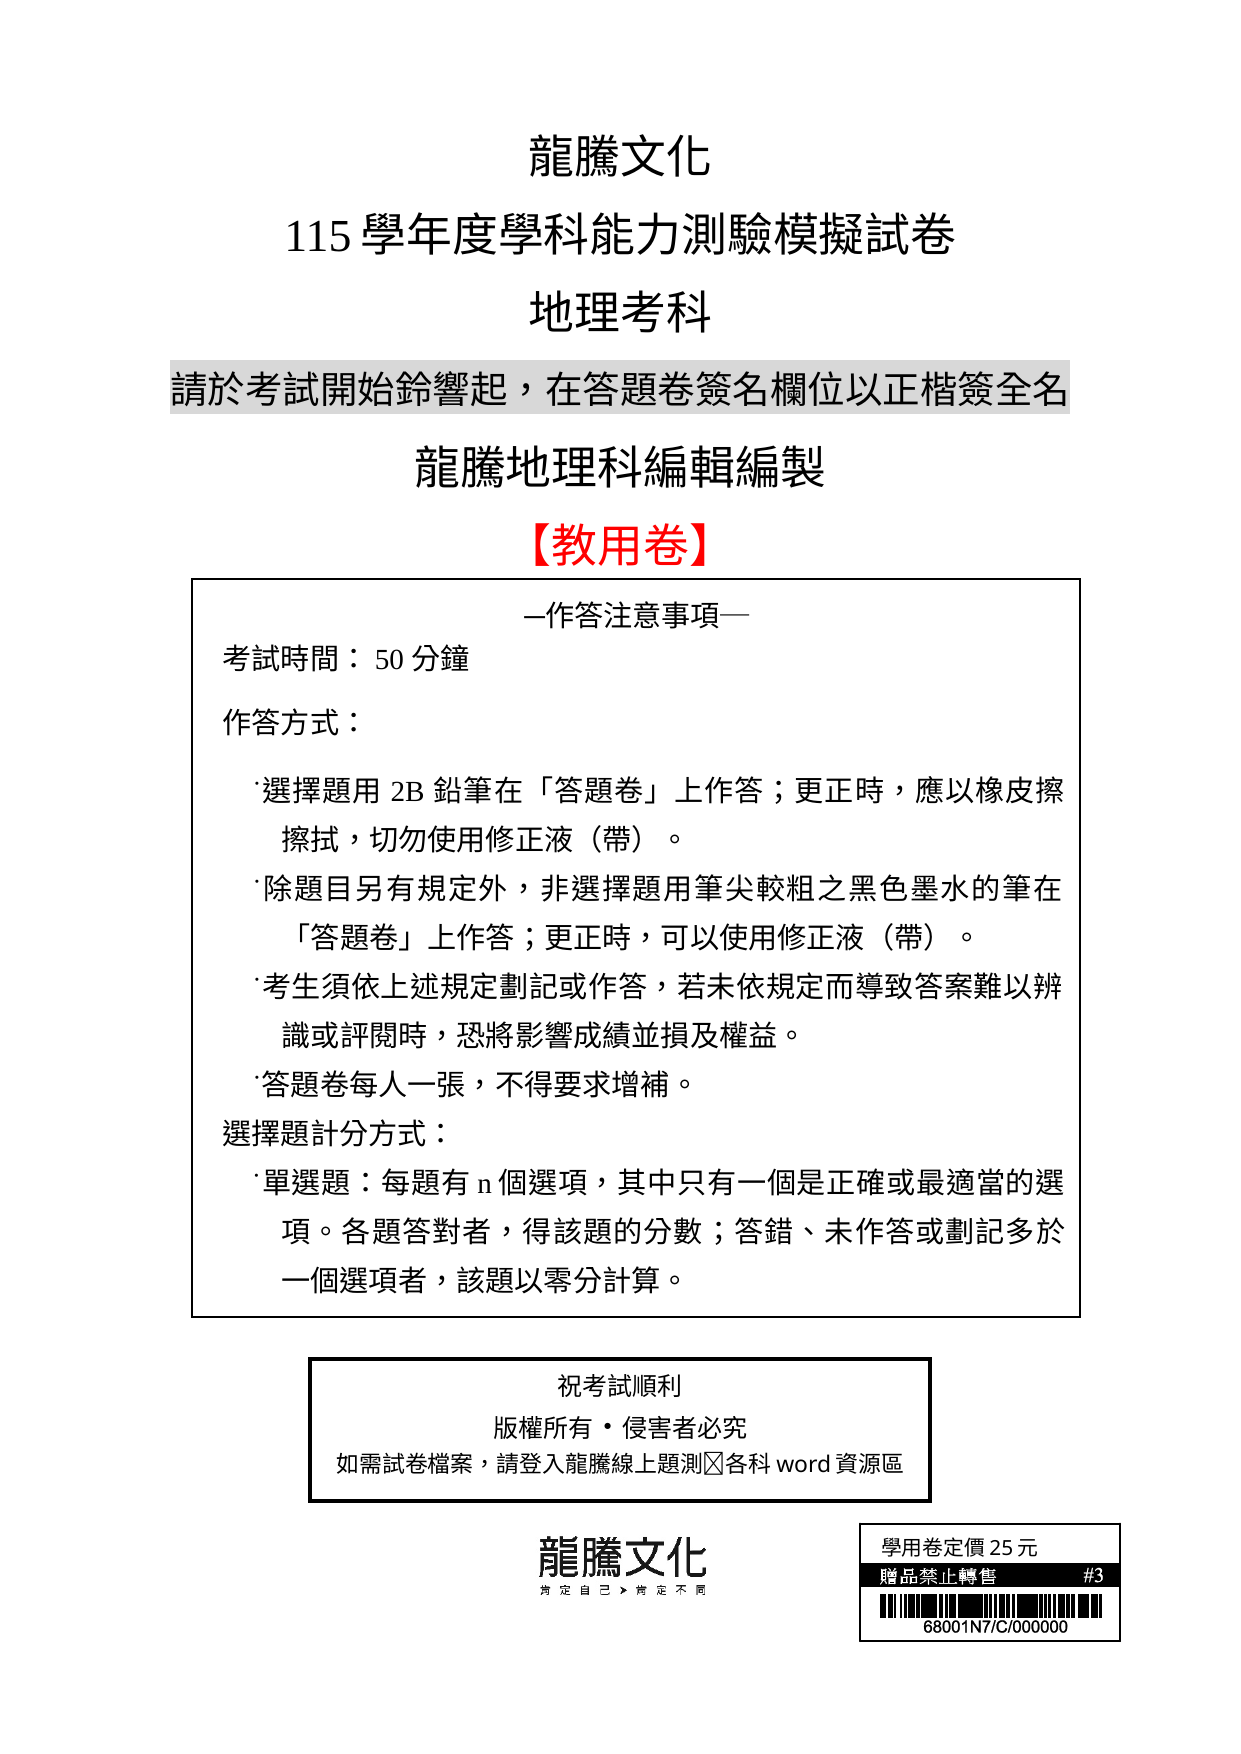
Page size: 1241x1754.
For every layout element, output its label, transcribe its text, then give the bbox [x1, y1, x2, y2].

text 龍騰地理科編輯編製 [118, 426, 1122, 504]
text 請於考試開始鈴響起，在答題卷簽名欄位以正楷簽全名 [118, 348, 1122, 426]
text 115學年度學科能力測驗模擬試卷 [118, 193, 1122, 271]
text 【教用卷】 [118, 504, 1122, 581]
picture [528, 1533, 712, 1599]
text 龍騰文化 [118, 115, 1122, 193]
text 地理考科 [118, 271, 1122, 348]
